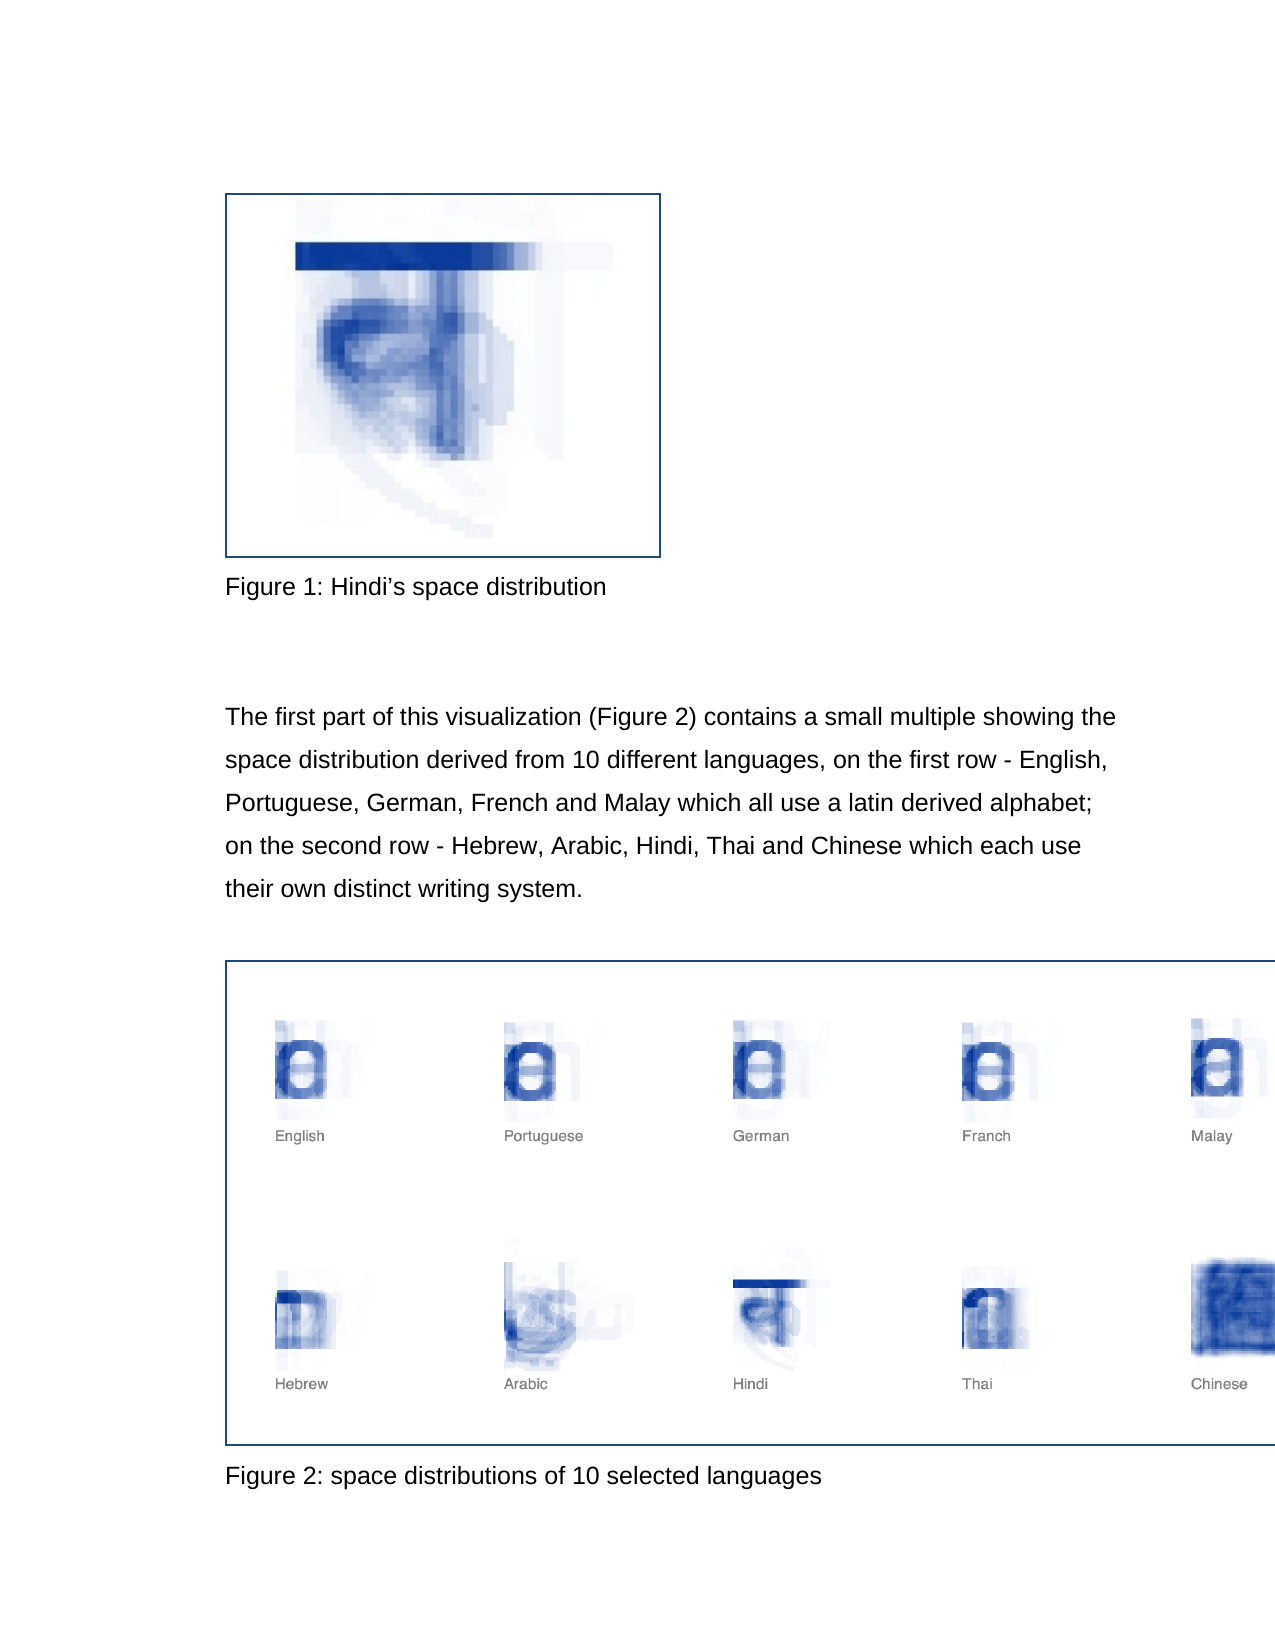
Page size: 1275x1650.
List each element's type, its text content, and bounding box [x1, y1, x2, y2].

text Figure 2: space distributions of 10 selected languages [225, 1461, 1125, 1489]
text The first part of this visualization (Figure 2) contains a small multiple showing the space distribution derived from 10 different languages, on the first row - English, Portuguese, German, French and Malay which all use a latin derived alphabet; on the second row - Hebrew, Arabic, Hindi, Thai and Chinese which each use their own distinct writing system. [225, 701, 1125, 903]
text Figure 1: Hindi’s space distribution [225, 572, 1125, 601]
picture [227, 195, 659, 556]
picture [227, 962, 1275, 1444]
